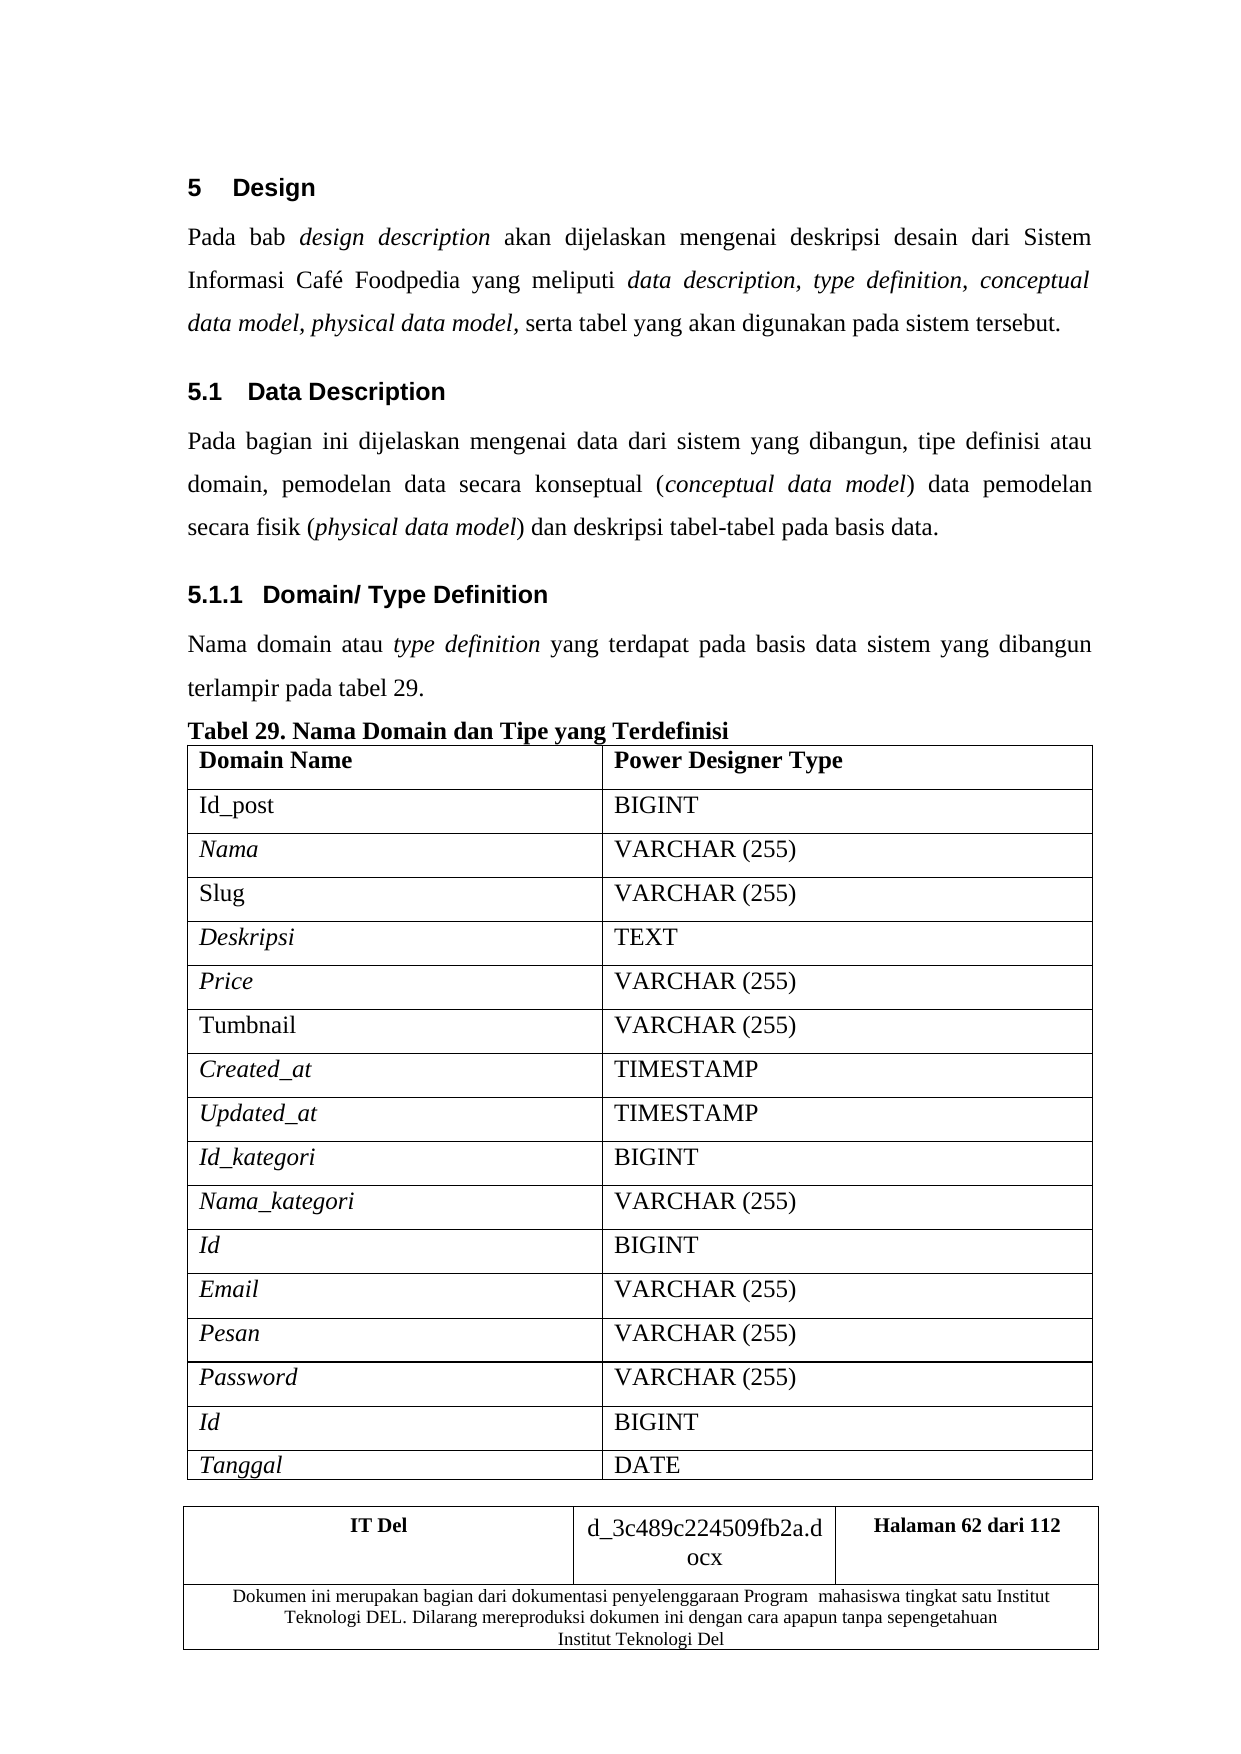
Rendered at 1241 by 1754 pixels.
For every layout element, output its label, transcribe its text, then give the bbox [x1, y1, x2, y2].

table_cell BIGINT [603, 1230, 1092, 1273]
text Pada bagian ini dijelaskan mengenai data dari sistem yang dibangun, tipe definisi atau domain, pemodelan data secara konseptual (conceptual data model) data pemodelan secara fisik (physical data model) dan deskripsi tabel-tabel pada basis data. [187, 426, 1092, 541]
table_cell Slug [188, 878, 602, 921]
table_cell VARCHAR (255) [603, 1319, 1092, 1361]
table_cell Id_post [188, 790, 602, 833]
table_cell Price [188, 966, 602, 1009]
table_header Power Designer Type [603, 746, 1092, 789]
table_cell Id [188, 1407, 602, 1449]
table_header Domain Name [188, 746, 602, 789]
table_cell VARCHAR (255) [603, 1186, 1092, 1229]
table_cell Nama_kategori [188, 1186, 602, 1229]
table_cell Password [188, 1363, 602, 1406]
table_cell VARCHAR (255) [603, 834, 1092, 877]
table_cell TEXT [603, 922, 1092, 965]
table_cell DATE [603, 1451, 1092, 1479]
table_cell TIMESTAMP [603, 1054, 1092, 1097]
table_cell Deskripsi [188, 922, 602, 965]
table_cell Tumbnail [188, 1010, 602, 1053]
subtitle Data Description [187, 376, 1092, 405]
table_cell VARCHAR (255) [603, 1274, 1092, 1317]
text Tabel 29. Nama Domain dan Tipe yang Terdefinisi [187, 716, 1092, 744]
table_cell Updated_at [188, 1098, 602, 1141]
table_cell Created_at [188, 1054, 602, 1097]
table_cell Id_kategori [188, 1142, 602, 1185]
table_cell BIGINT [603, 790, 1092, 833]
table_cell VARCHAR (255) [603, 966, 1092, 1009]
subtitle Domain/ Type Definition [187, 580, 1092, 609]
table_cell VARCHAR (255) [603, 1363, 1092, 1406]
text Pada bab design description akan dijelaskan mengenai deskripsi desain dari Sistem Informasi Café Foodpedia yang meliputi data description, type definition, conceptual data model, physical data model, serta tabel yang akan digunakan pada sistem tersebut. [187, 222, 1092, 337]
subtitle Design [187, 173, 1092, 201]
table_cell Tanggal [188, 1451, 602, 1479]
table_cell VARCHAR (255) [603, 878, 1092, 921]
table_cell TIMESTAMP [603, 1098, 1092, 1141]
text Nama domain atau type definition yang terdapat pada basis data sistem yang dibangun terlampir pada tabel 29. [187, 629, 1092, 701]
table_cell BIGINT [603, 1407, 1092, 1449]
table_cell Nama [188, 834, 602, 877]
table_cell Id [188, 1230, 602, 1273]
table_cell VARCHAR (255) [603, 1010, 1092, 1053]
table_cell BIGINT [603, 1142, 1092, 1185]
table_cell Pesan [188, 1319, 602, 1361]
table_cell Email [188, 1274, 602, 1317]
